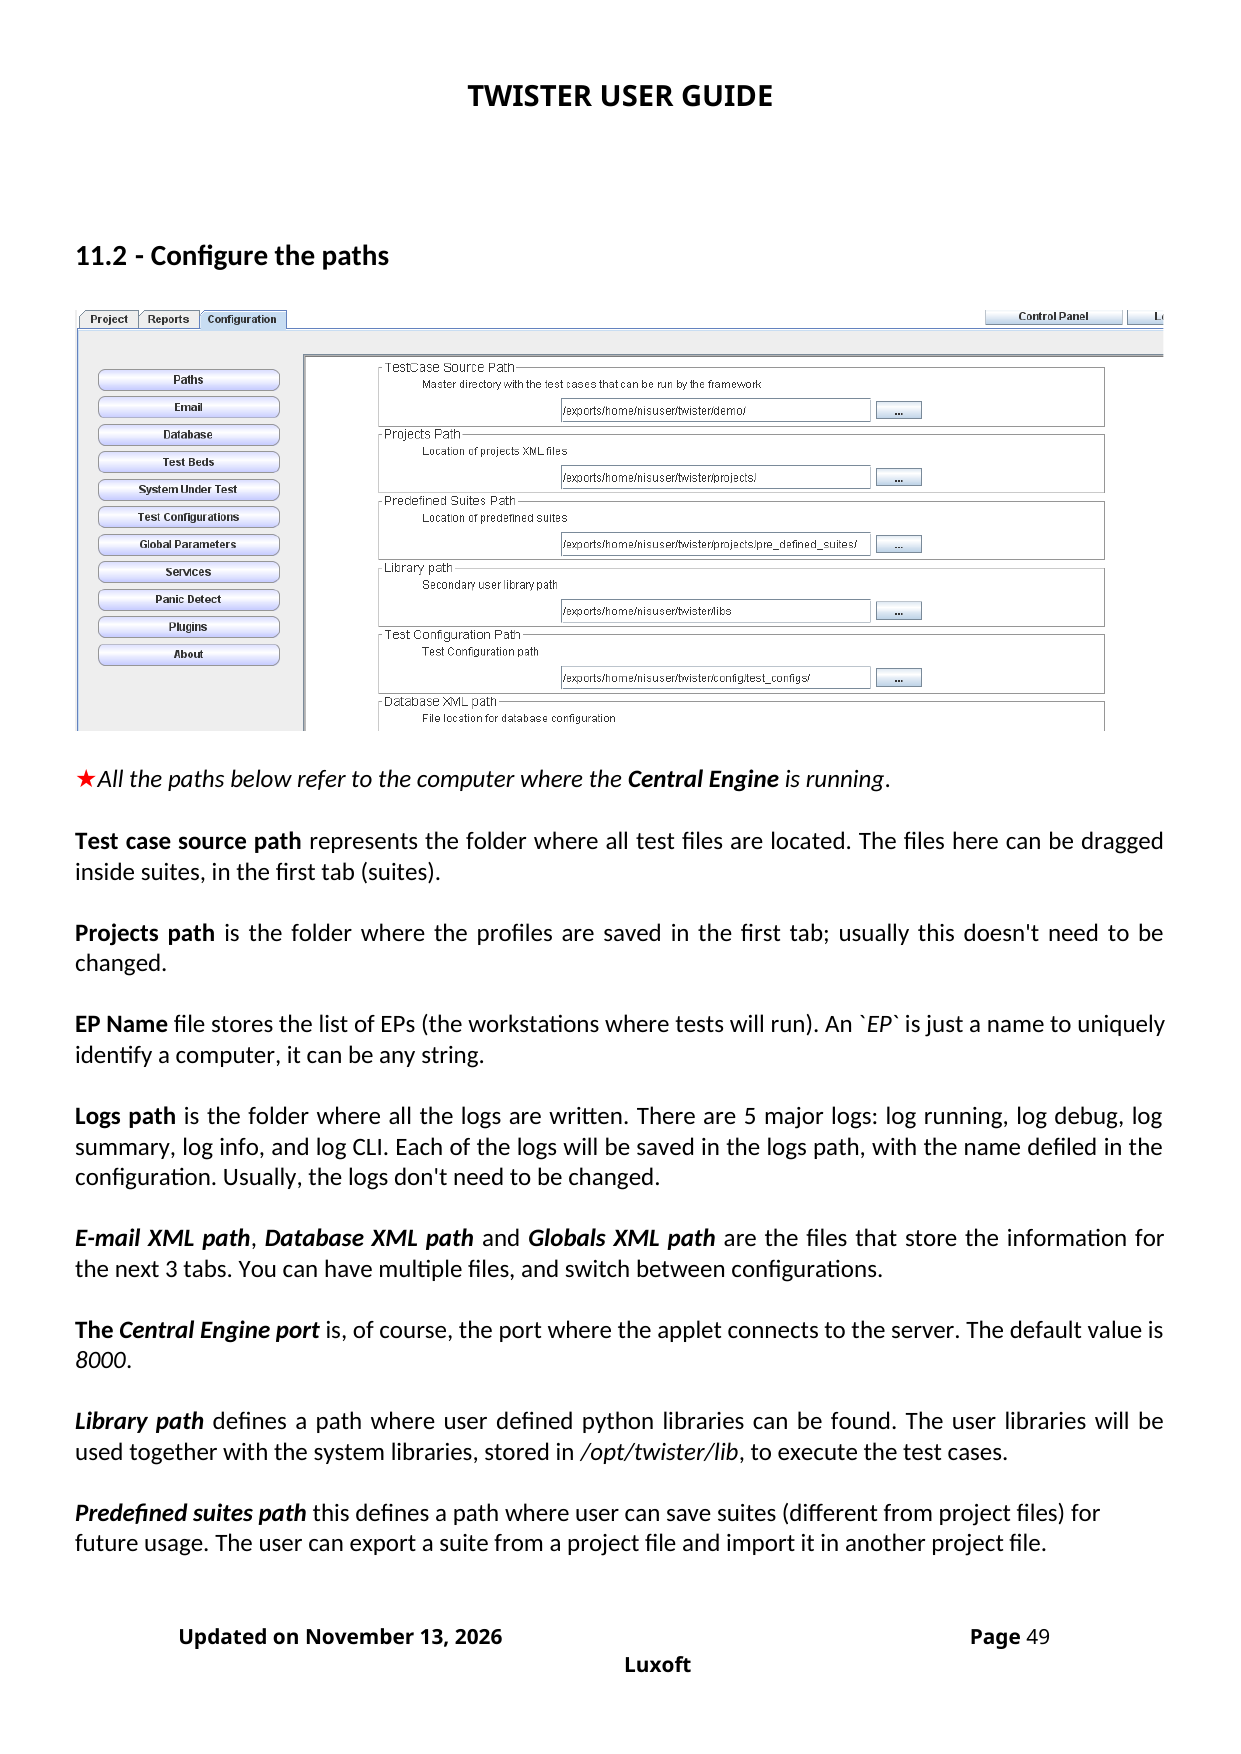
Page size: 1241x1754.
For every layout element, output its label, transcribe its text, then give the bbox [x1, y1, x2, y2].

text ★All the paths below refer to the computer where the Central Engine is running. [75, 761, 1165, 795]
text EP Name file stores the list of EPs (the workstations where tests will run). An `EP` is just a name to uniquely identify a computer, it can be any string. [75, 1009, 1165, 1070]
text Test case source path represents the folder where all test files are located. The files here can be dragged inside suites, in the first tab (suites). [75, 826, 1165, 887]
text The Central Engine port is, of course, the port where the applet connects to the server. The default value is 8000. [75, 1314, 1165, 1375]
picture [75, 310, 1164, 731]
text E-mail XML path, Database XML path and Globals XML path are the files that store the information for the next 3 tabs. You can have multiple files, and switch between configurations. [75, 1222, 1165, 1283]
text Library path defines a path where user defined python libraries can be found. The user libraries will be used together with the system libraries, stored in /opt/twister/lib, to execute the test cases. [75, 1405, 1165, 1466]
text Projects path is the folder where the profiles are saved in the first tab; usually this doesn't need to be changed. [75, 917, 1165, 978]
subtitle - Configure the paths [75, 237, 1165, 273]
text Logs path is the folder where all the logs are written. There are 5 major logs: log running, log debug, log summary, log info, and log CLI. Each of the logs will be saved in the logs path, with the name defiled in the configuration. Usually, the logs don't need to be changed. [75, 1100, 1165, 1192]
text Predefined suites path this defines a path where user can save suites (different from project files) for future usage. The user can export a suite from a project file and import it in another project file. [75, 1497, 1165, 1558]
